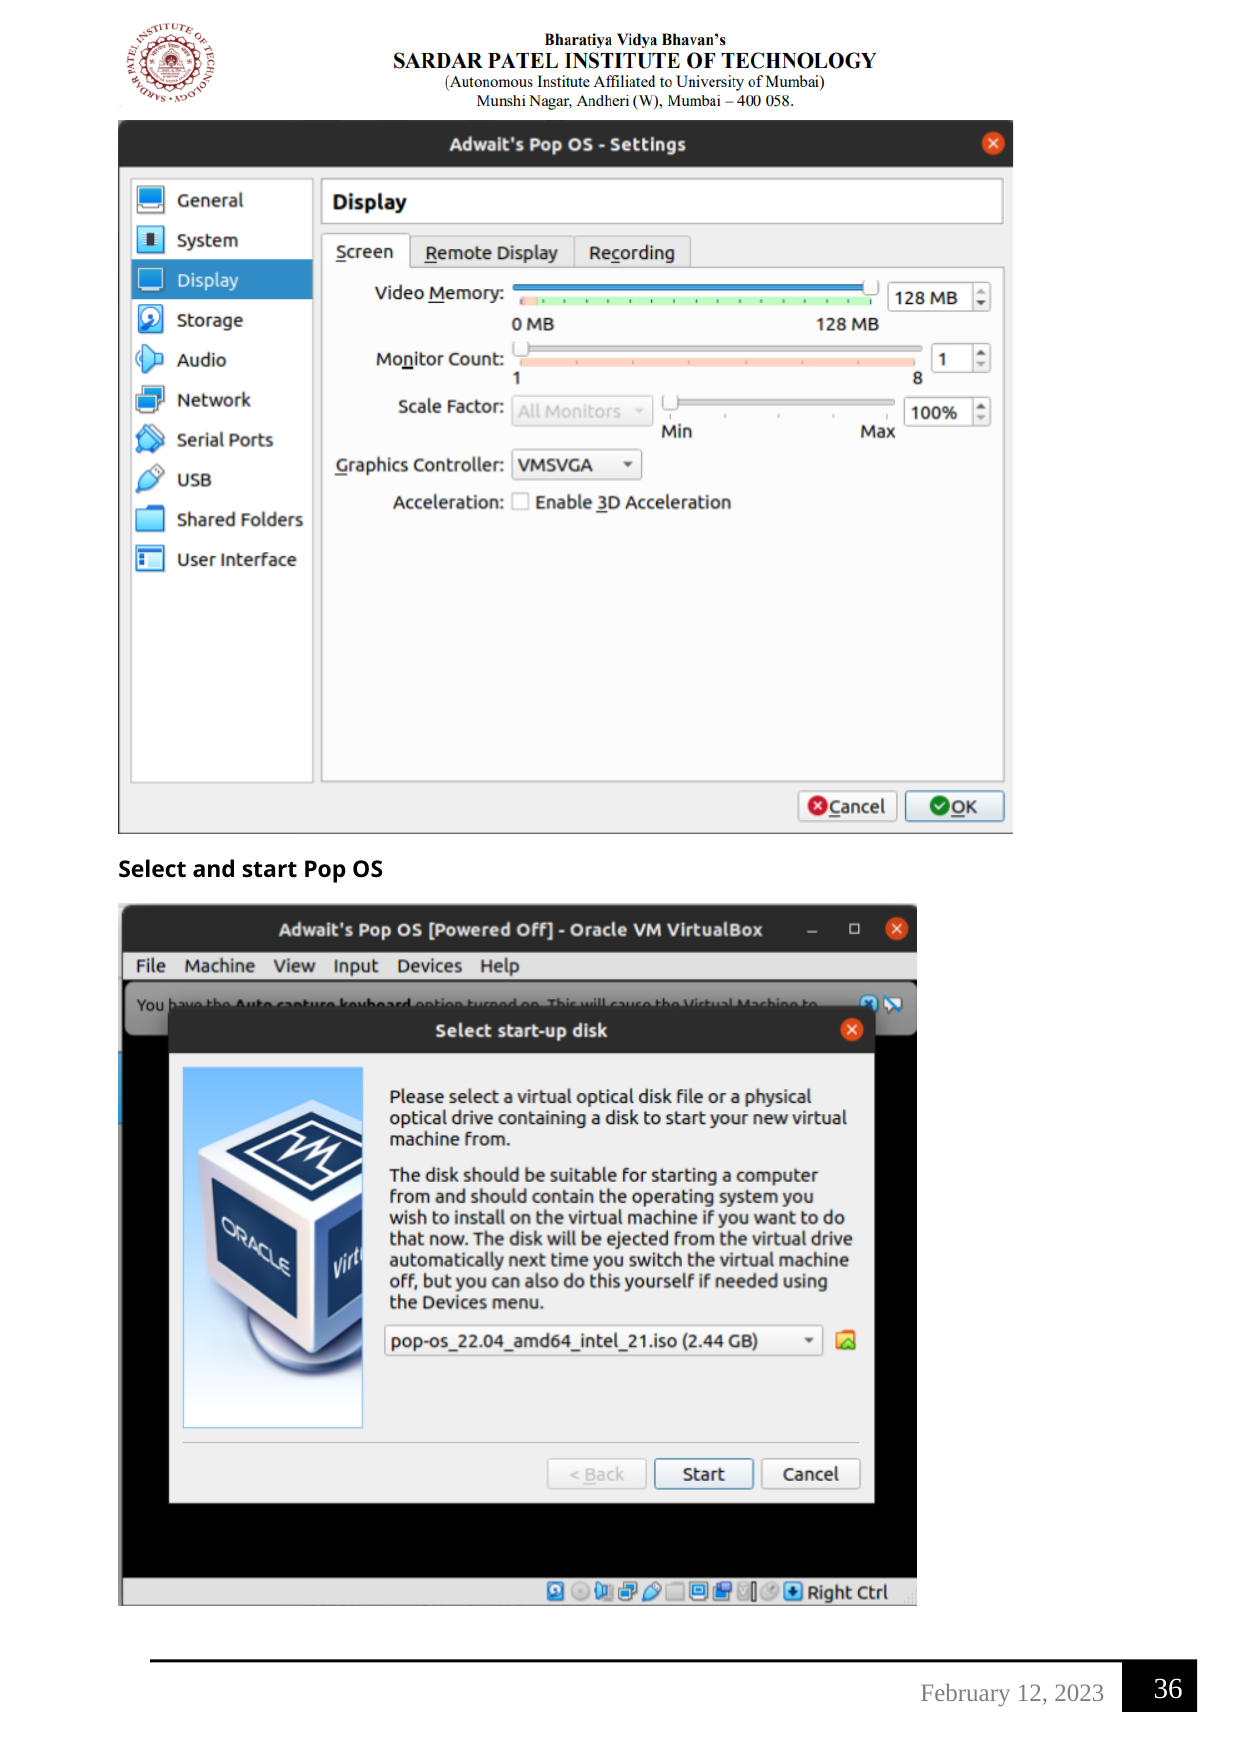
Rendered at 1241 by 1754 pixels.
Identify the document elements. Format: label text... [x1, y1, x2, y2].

picture [118, 0, 1123, 834]
text Select and start Pop OS [118, 853, 1122, 884]
picture [118, 903, 917, 1606]
